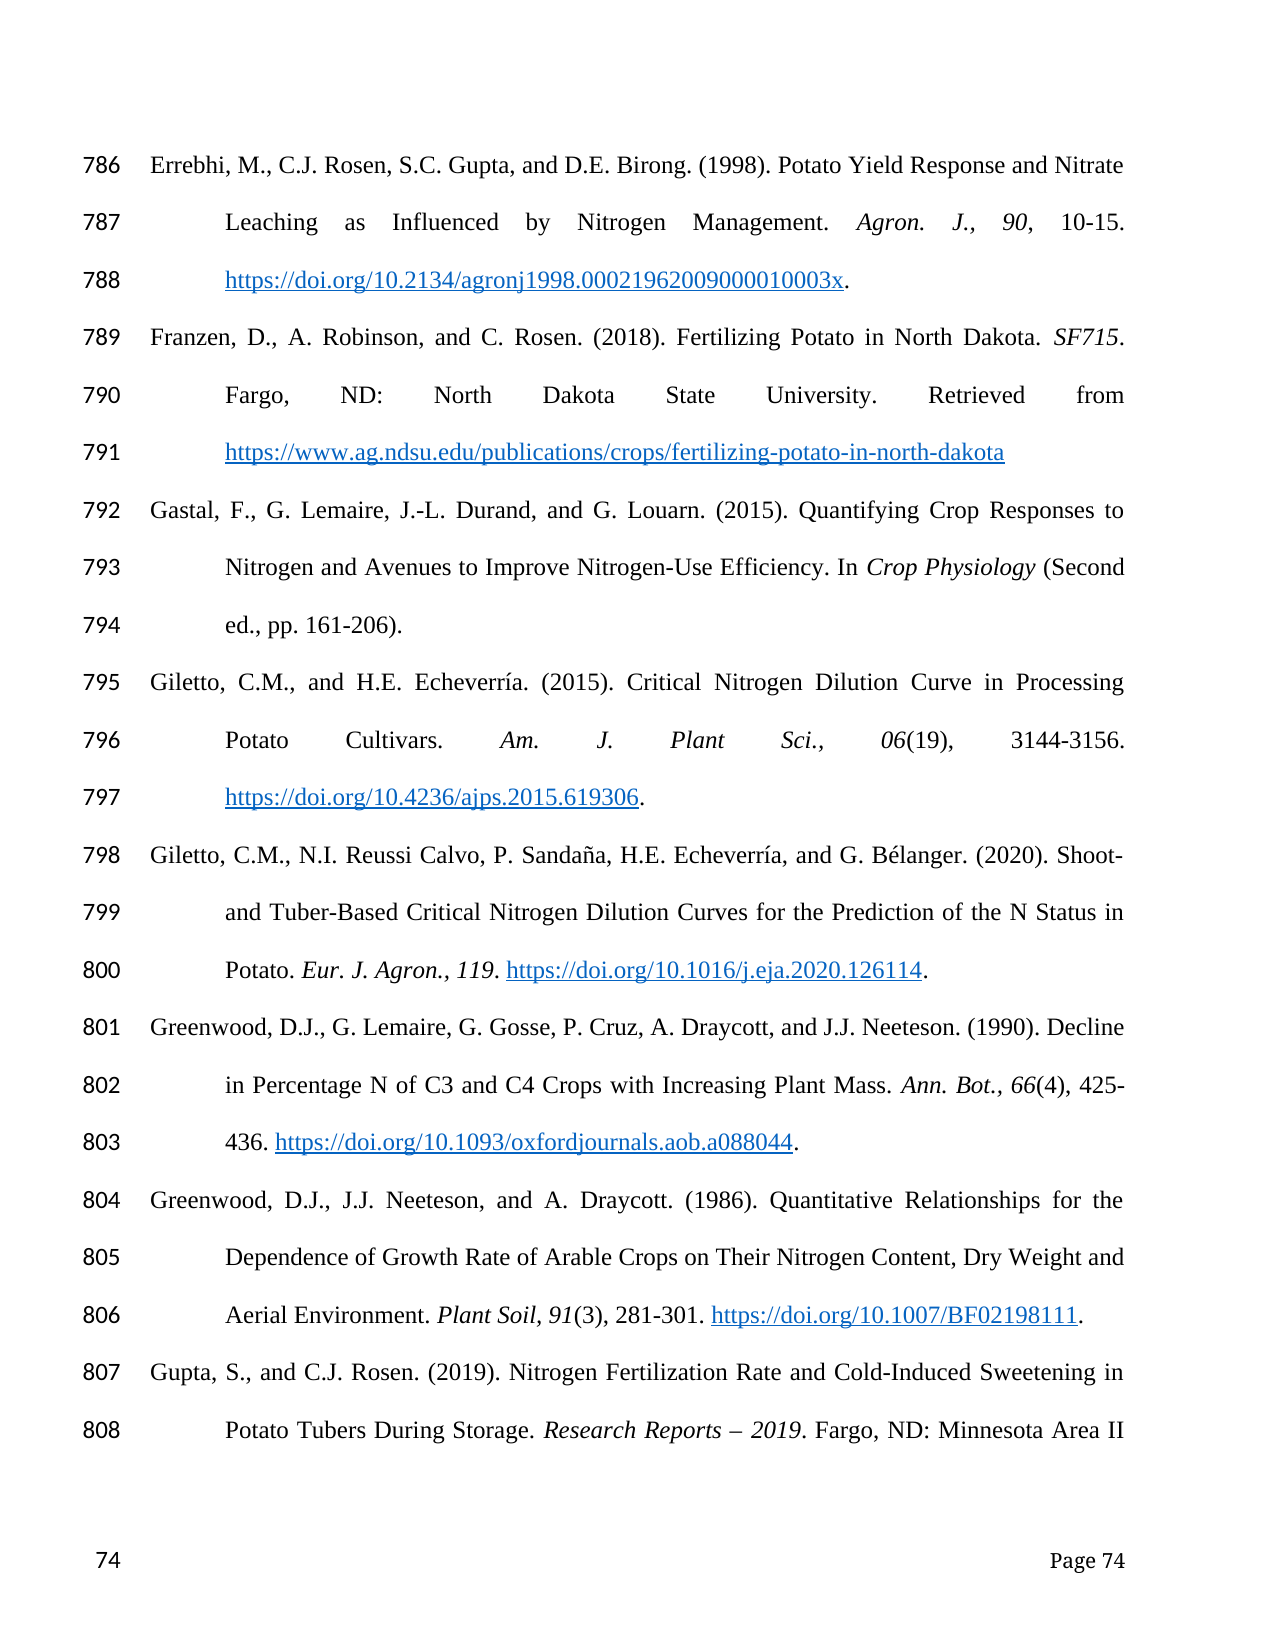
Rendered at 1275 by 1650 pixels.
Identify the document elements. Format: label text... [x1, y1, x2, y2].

text Errebhi, M., C.J. Rosen, S.C. Gupta, and D.E. Birong. (1998). Potato Yield Response and Nitrate Leaching as Influenced by Nitrogen Management. Agron. J., 90, 10-15. https://doi.org/10.2134/agronj1998.00021962009000010003x. [150, 150, 1125, 294]
text Giletto, C.M., N.I. Reussi Calvo, P. Sandaña, H.E. Echeverría, and G. Bélanger. (2020). Shoot- and Tuber-Based Critical Nitrogen Dilution Curves for the Prediction of the N Status in Potato. Eur. J. Agron., 119. https://doi.org/10.1016/j.eja.2020.126114. [150, 840, 1125, 984]
text Franzen, D., A. Robinson, and C. Rosen. (2018). Fertilizing Potato in North Dakota. SF715. Fargo, ND: North Dakota State University. Retrieved from https://www.ag.ndsu.edu/publications/crops/fertilizing-potato-in-north-dakota [150, 322, 1125, 466]
text Greenwood, D.J., G. Lemaire, G. Gosse, P. Cruz, A. Draycott, and J.J. Neeteson. (1990). Decline in Percentage N of C3 and C4 Crops with Increasing Plant Mass. Ann. Bot., 66(4), 425-436. https://doi.org/10.1093/oxfordjournals.aob.a088044. [150, 1012, 1125, 1156]
text Giletto, C.M., and H.E. Echeverría. (2015). Critical Nitrogen Dilution Curve in Processing Potato Cultivars. Am. J. Plant Sci., 06(19), 3144-3156. https://doi.org/10.4236/ajps.2015.619306. [150, 667, 1125, 811]
text Gastal, F., G. Lemaire, J.-L. Durand, and G. Louarn. (2015). Quantifying Crop Responses to Nitrogen and Avenues to Improve Nitrogen-Use Efficiency. In Crop Physiology (Second ed., pp. 161-206). [150, 495, 1125, 639]
text Greenwood, D.J., J.J. Neeteson, and A. Draycott. (1986). Quantitative Relationships for the Dependence of Growth Rate of Arable Crops on Their Nitrogen Content, Dry Weight and Aerial Environment. Plant Soil, 91(3), 281-301. https://doi.org/10.1007/BF02198111. [150, 1185, 1125, 1329]
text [150, 1357, 1125, 1444]
